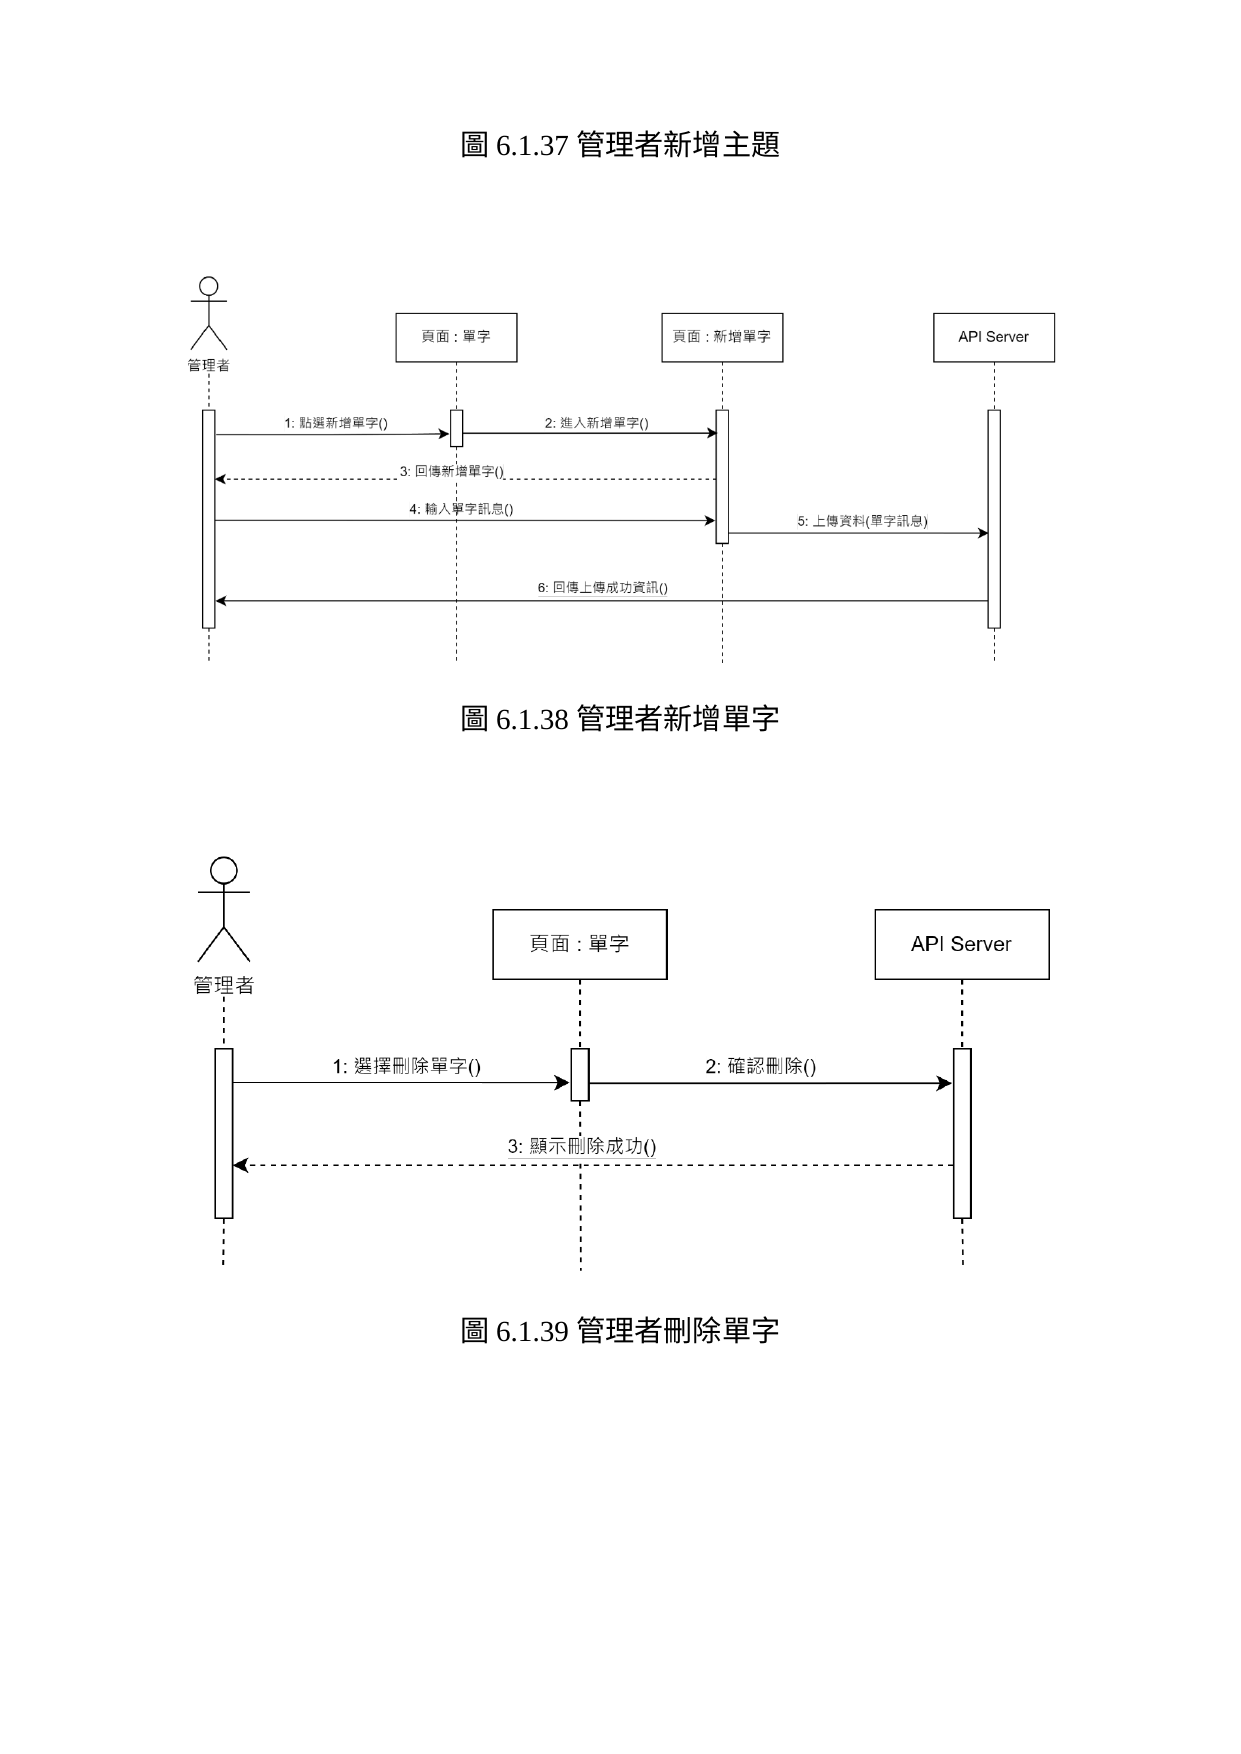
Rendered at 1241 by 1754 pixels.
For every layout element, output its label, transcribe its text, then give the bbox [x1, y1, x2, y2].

picture [174, 264, 1067, 678]
picture [174, 838, 1067, 1290]
